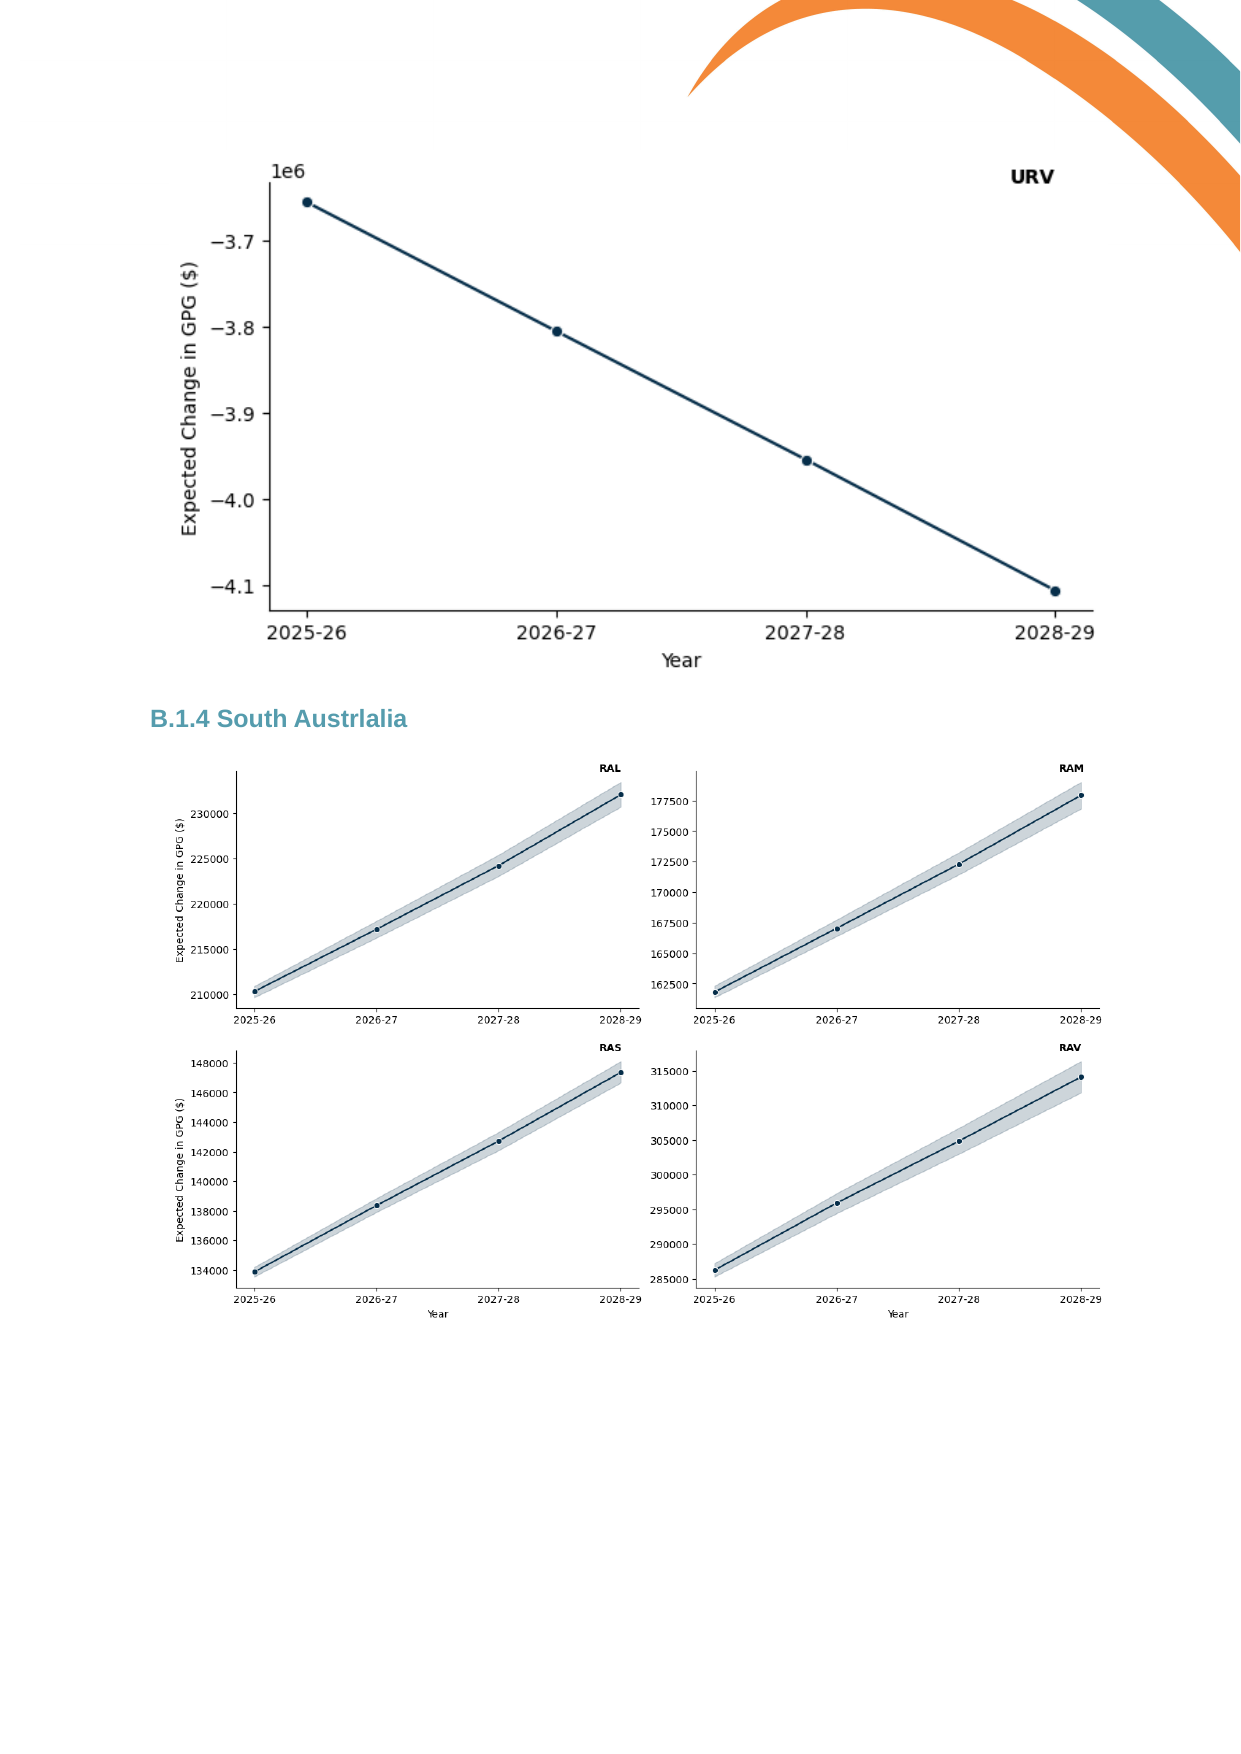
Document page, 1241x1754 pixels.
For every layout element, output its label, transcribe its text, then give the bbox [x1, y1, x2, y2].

picture [168, 756, 1109, 1326]
subtitle B.1.4 South Austrlalia [150, 704, 1090, 733]
picture [19, 0, 1241, 684]
